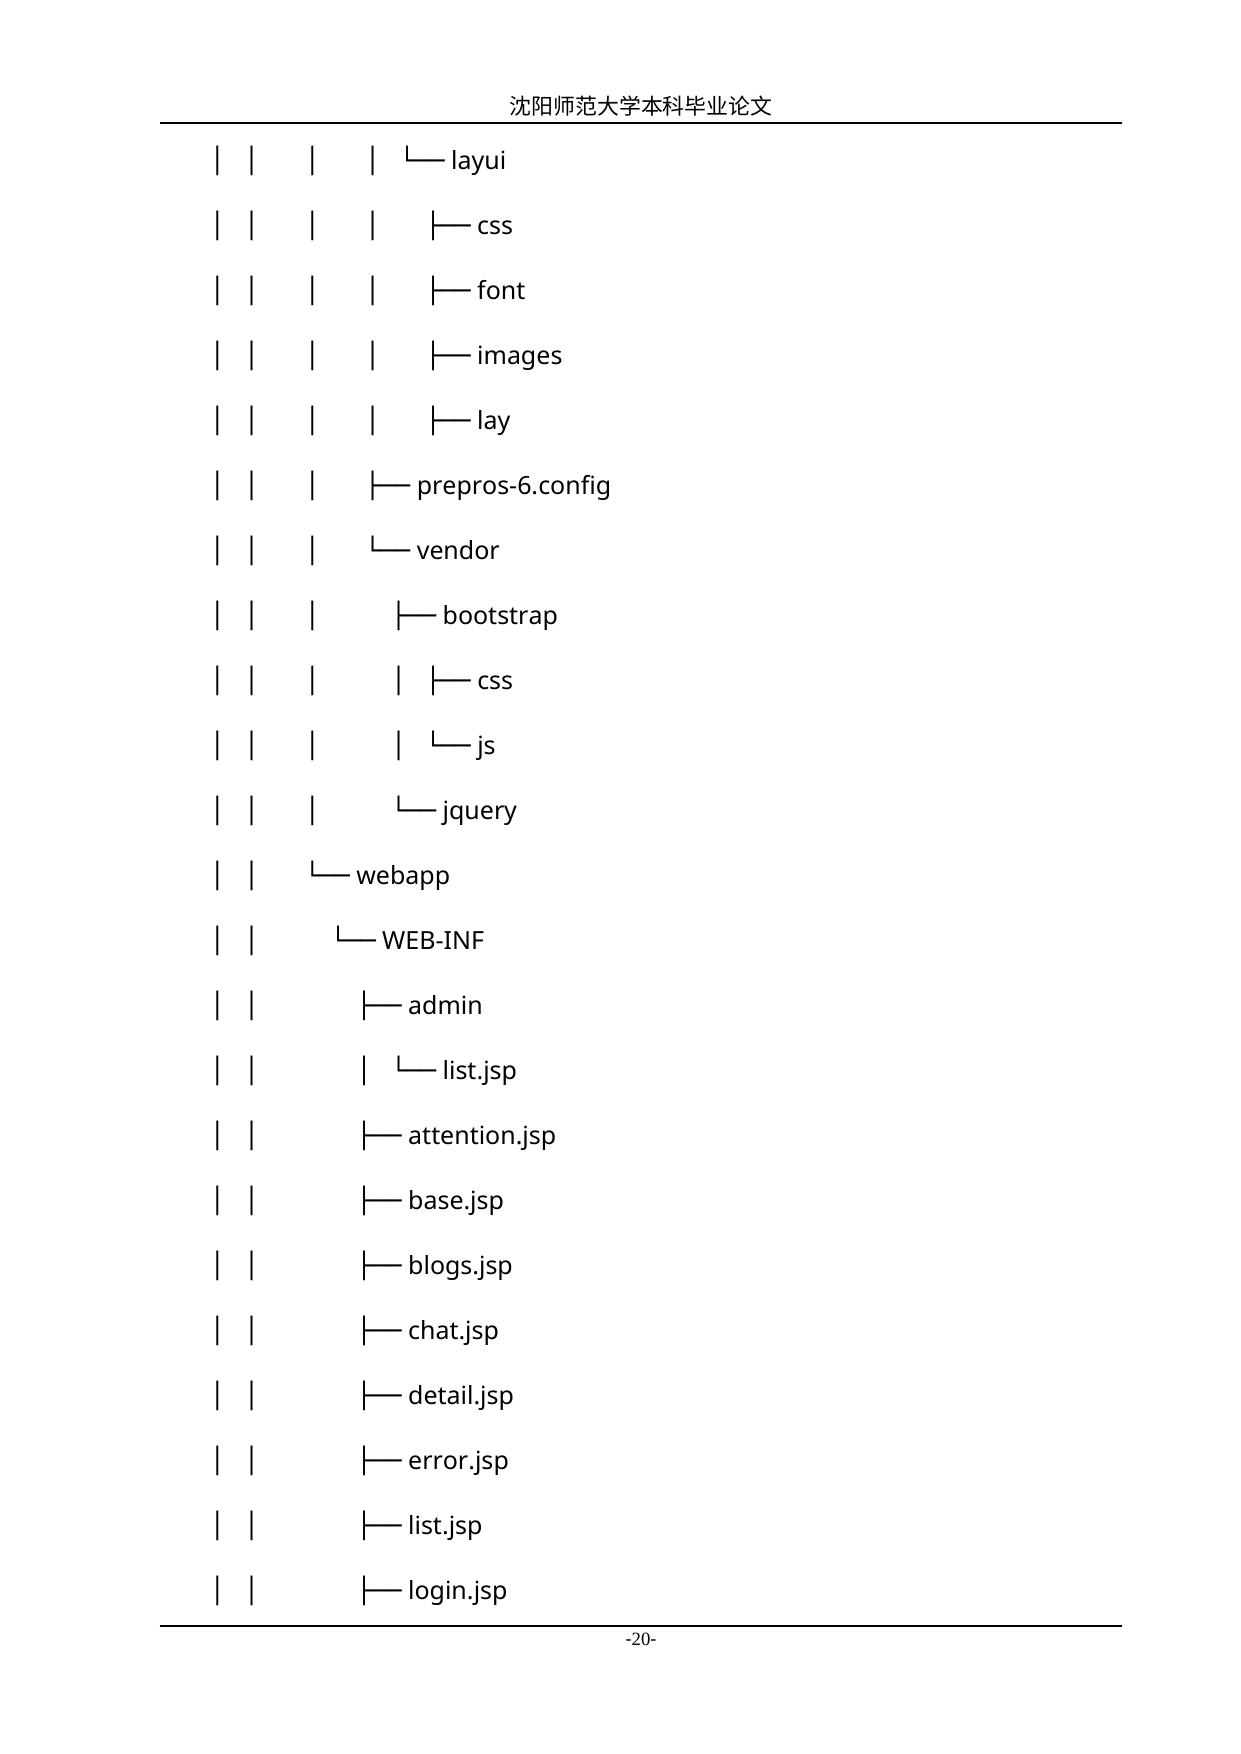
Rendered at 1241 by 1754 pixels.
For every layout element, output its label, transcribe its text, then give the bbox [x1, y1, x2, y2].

text │ │ └── webapp [159, 842, 1122, 907]
text │ │ │ └── jquery [159, 777, 1122, 842]
text │ │ │ │ ├── css [159, 647, 1122, 712]
text │ │ │ ├── prepros-6.config [159, 452, 1122, 517]
text │ │ ├── detail.jsp [159, 1362, 1122, 1427]
text │ │ │ └── vendor [159, 517, 1122, 582]
text │ │ │ │ ├── font [159, 257, 1122, 322]
text │ │ │ │ ├── css [159, 192, 1122, 257]
text │ │ ├── error.jsp [159, 1427, 1122, 1492]
text │ │ ├── login.jsp [159, 1557, 1122, 1622]
text │ │ │ │ └── layui [159, 127, 1122, 192]
text │ │ │ ├── bootstrap [159, 582, 1122, 647]
text │ │ ├── blogs.jsp [159, 1232, 1122, 1297]
text │ │ ├── attention.jsp [159, 1102, 1122, 1167]
text │ │ ├── admin [159, 972, 1122, 1037]
text │ │ └── WEB-INF [159, 907, 1122, 972]
text │ │ ├── base.jsp [159, 1167, 1122, 1232]
text │ │ ├── chat.jsp [159, 1297, 1122, 1362]
text │ │ │ │ ├── images [159, 322, 1122, 387]
text │ │ │ │ ├── lay [159, 387, 1122, 452]
text │ │ ├── list.jsp [159, 1492, 1122, 1557]
text │ │ │ └── list.jsp [159, 1037, 1122, 1102]
text │ │ │ │ └── js [159, 712, 1122, 777]
